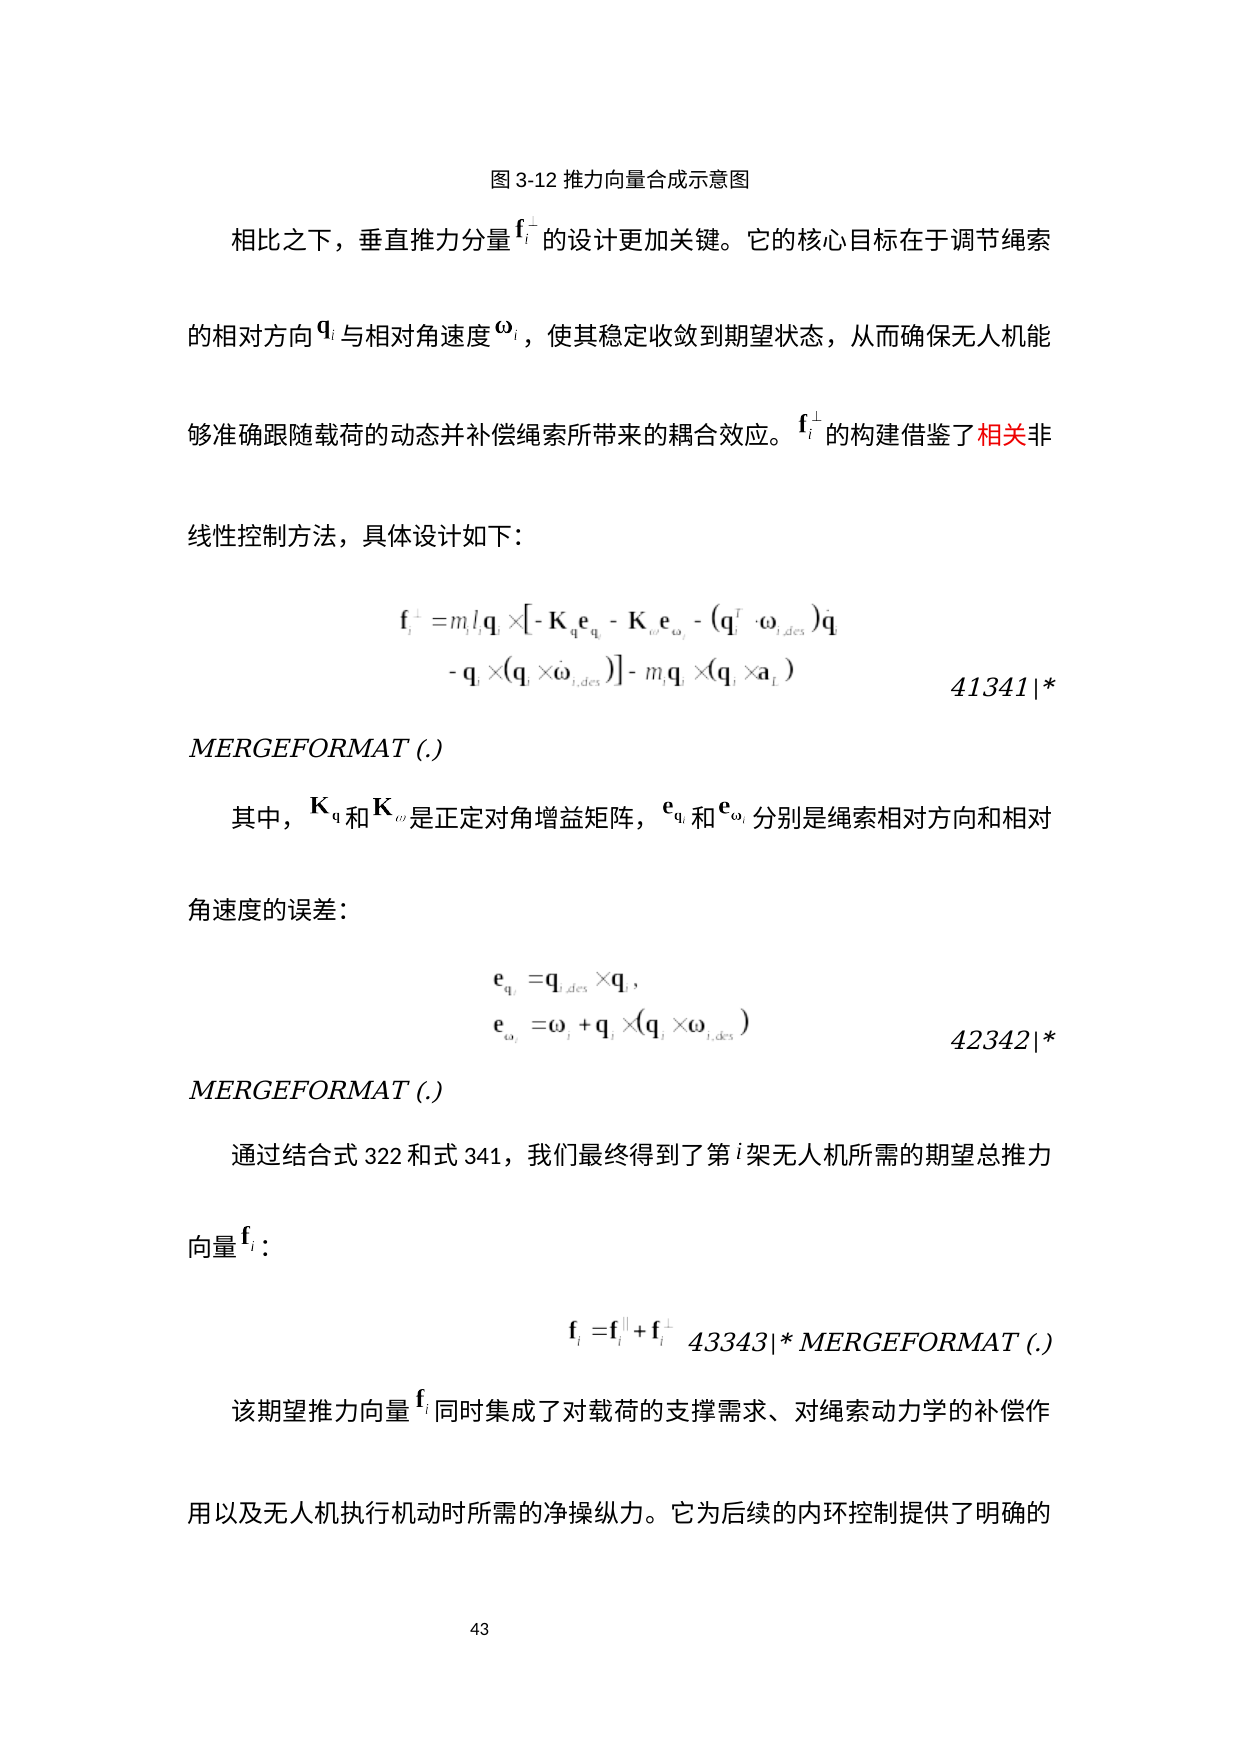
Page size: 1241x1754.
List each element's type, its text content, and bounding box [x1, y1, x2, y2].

text 相比之下，垂直推力分量的设计更加关键。它的核心目标在于调节绳索的相对方向与相对角速度，使其稳定收敛到期望状态，从而确保无人机能够准确跟随载荷的动态并补偿绳索所带来的耦合效应。的构建借鉴了相关非线性控制方法，具体设计如下： [187, 209, 1053, 567]
text 通过结合式和式，我们最终得到了第架无人机所需的期望总推力向量： [187, 1121, 1053, 1283]
text 其中，和是正定对角增益矩阵，和分别是绳索相对方向和相对角速度的误差： [187, 779, 1053, 941]
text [187, 1381, 1053, 1544]
